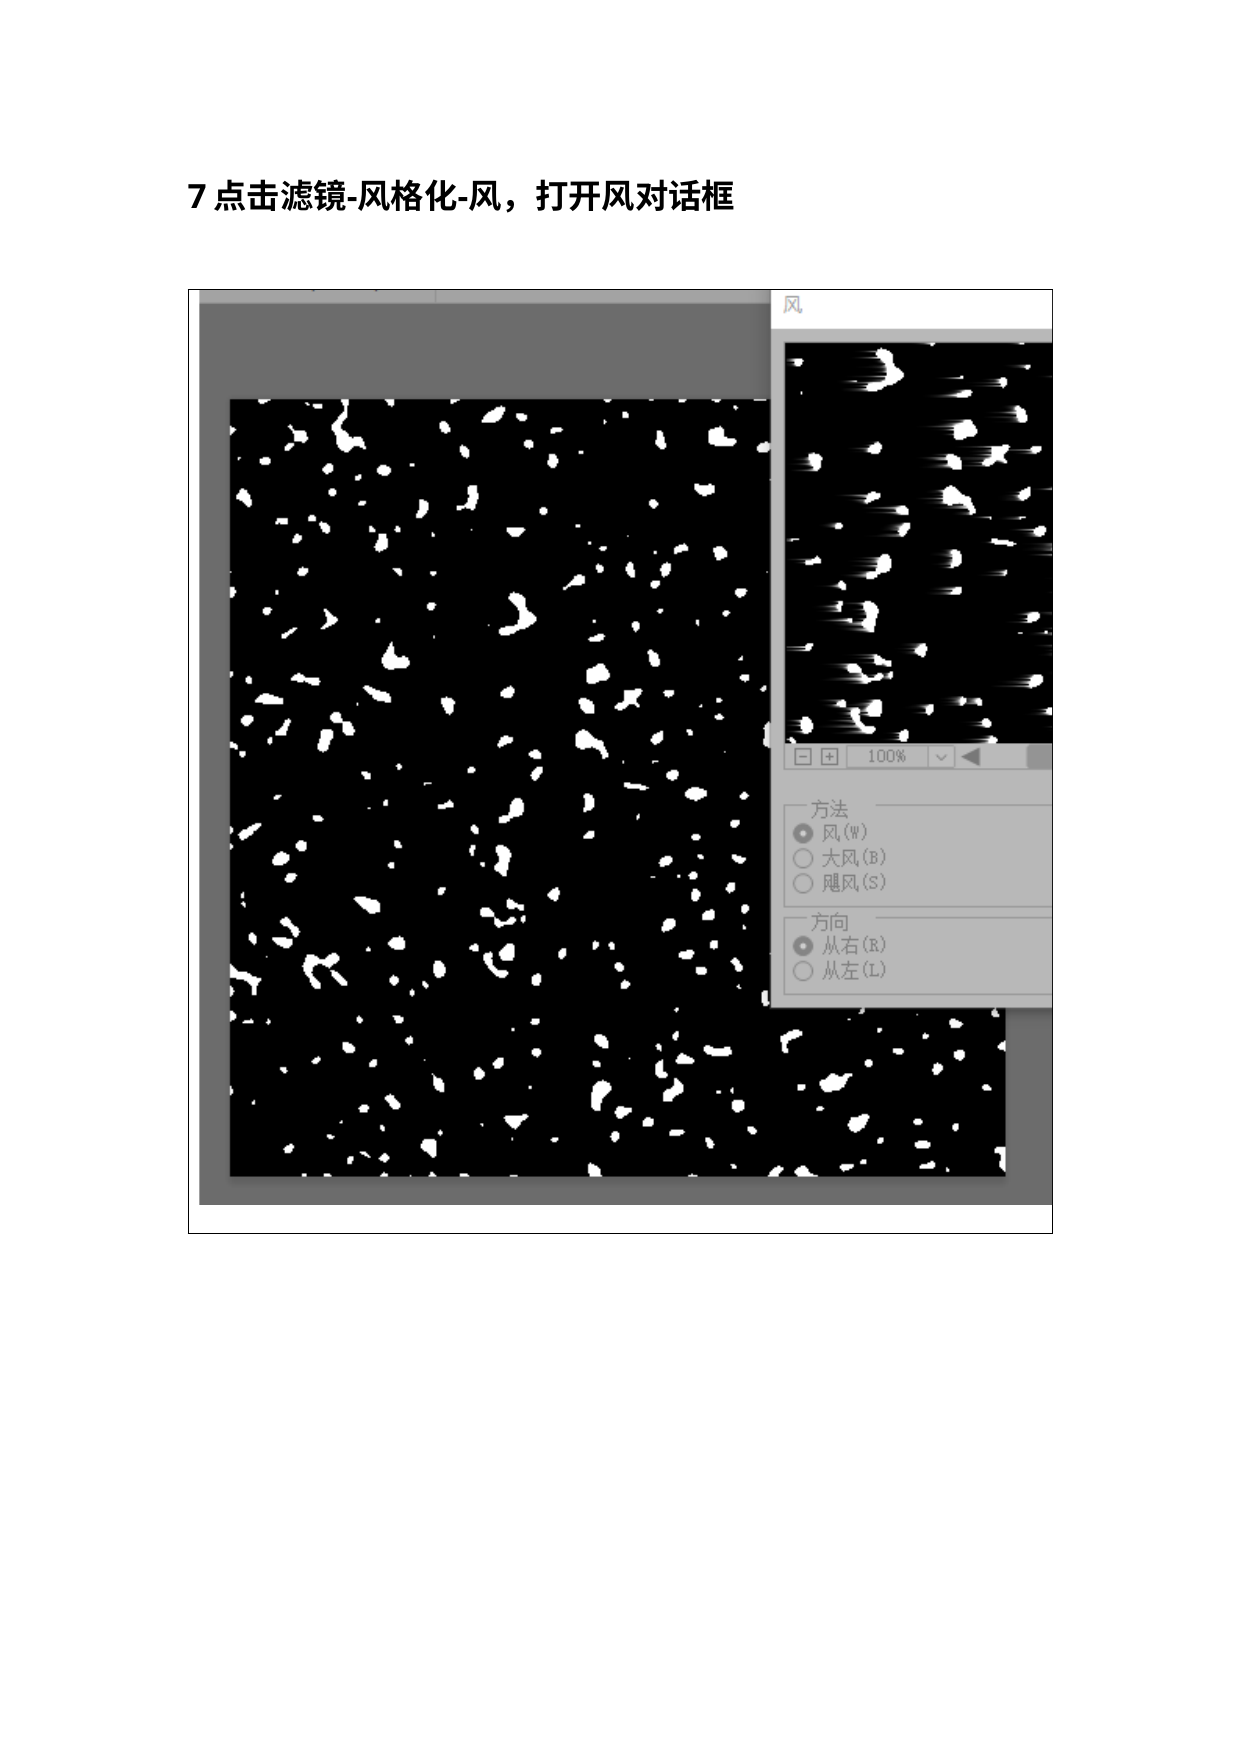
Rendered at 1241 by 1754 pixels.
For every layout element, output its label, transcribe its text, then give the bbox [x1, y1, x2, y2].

subtitle 7点击滤镜-风格化-风，打开风对话框 [187, 162, 1053, 227]
picture [199, 290, 1053, 1205]
table_header [189, 290, 1052, 1233]
